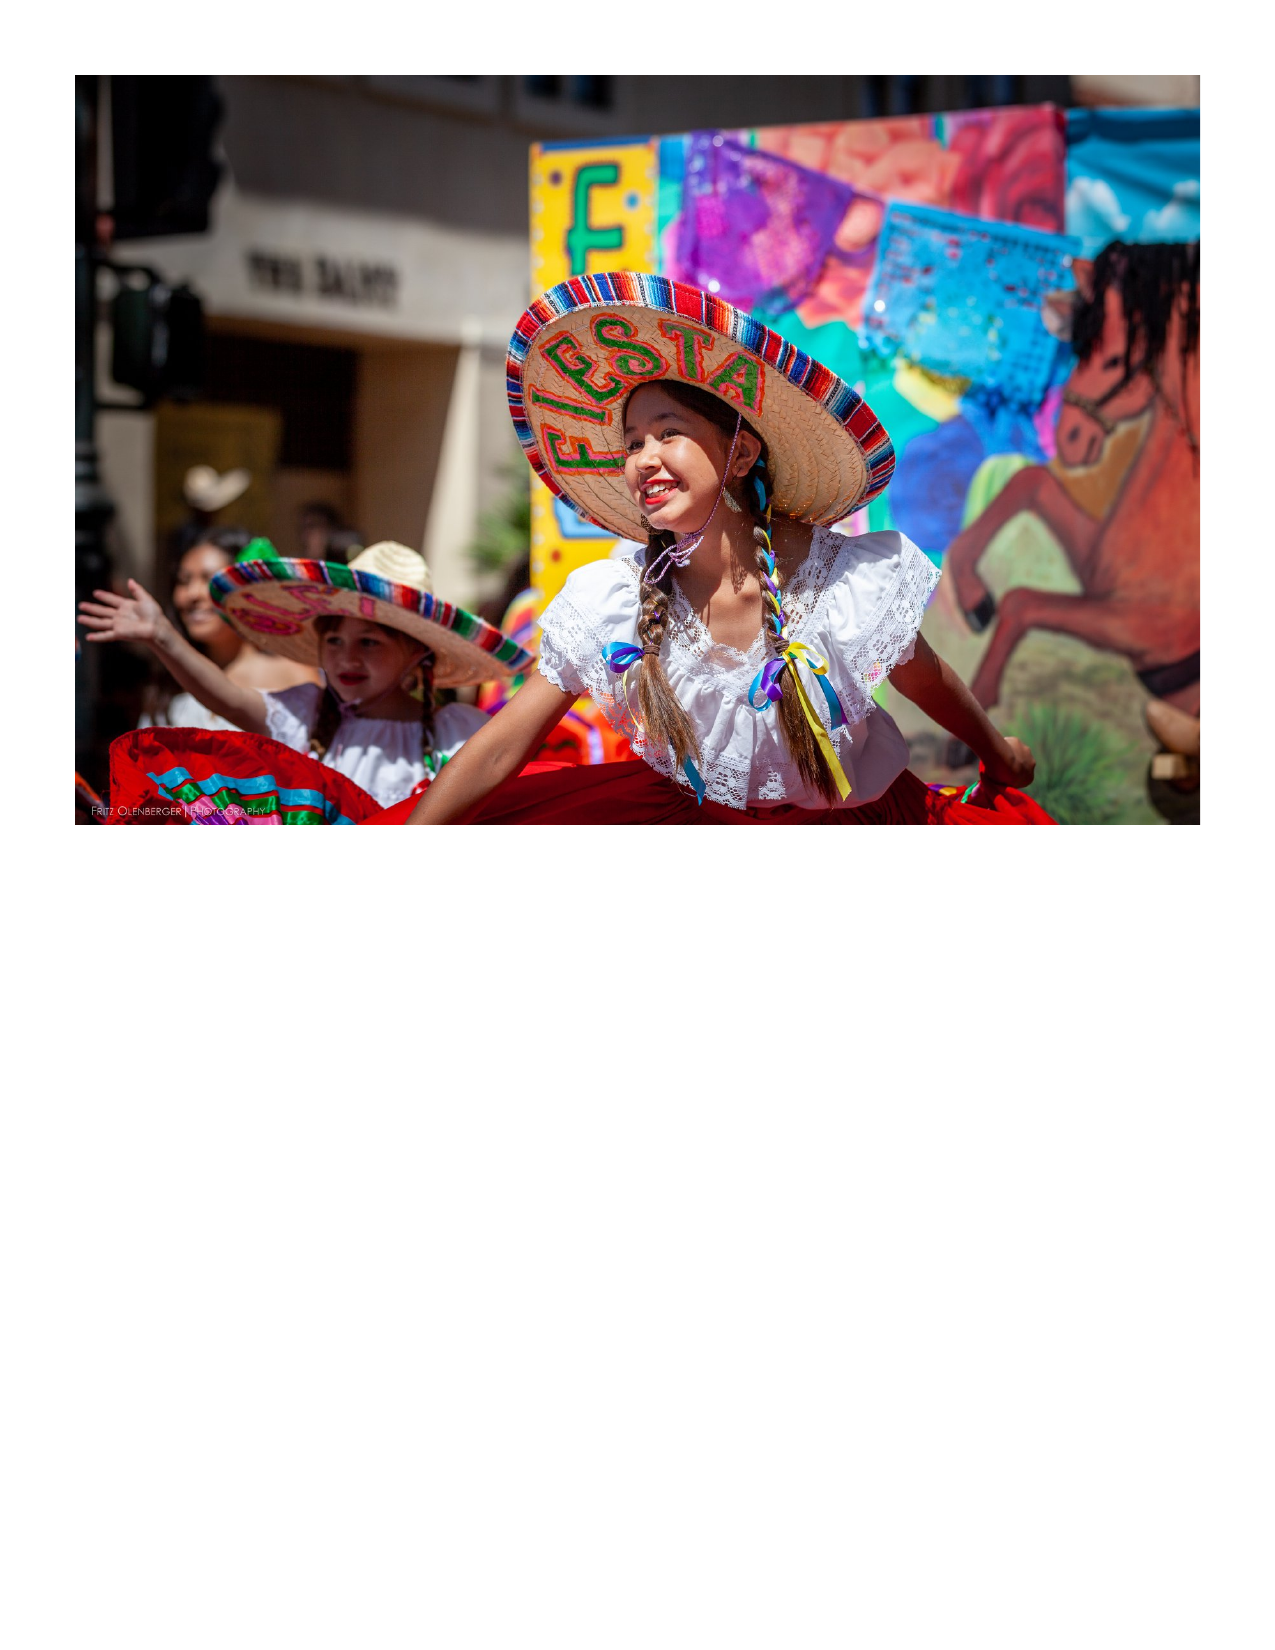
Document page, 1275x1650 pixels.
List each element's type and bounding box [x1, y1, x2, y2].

picture [75, 75, 1200, 825]
